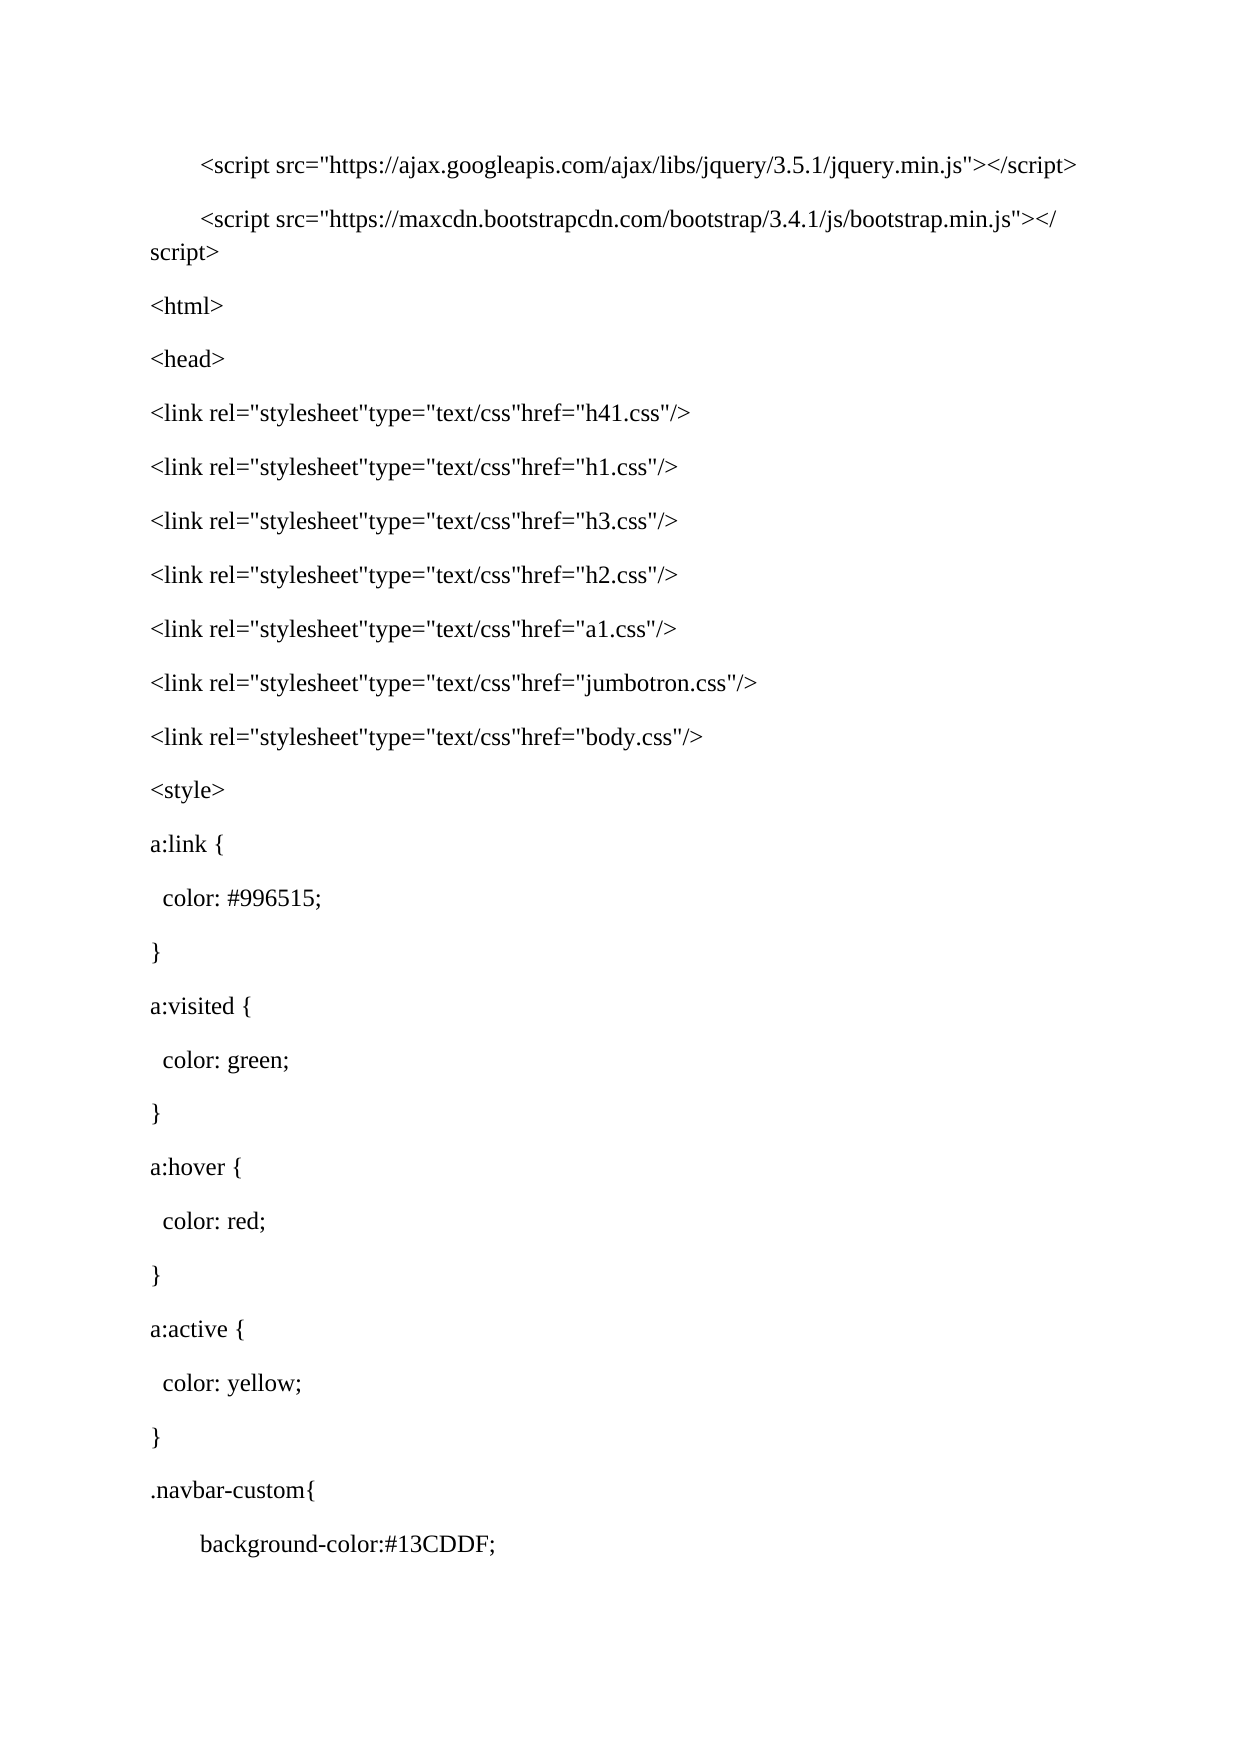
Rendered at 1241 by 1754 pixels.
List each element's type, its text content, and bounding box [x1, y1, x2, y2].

text a:hover { [150, 1152, 1090, 1181]
text <link rel="stylesheet"type="text/css"href="a1.css"/> [150, 614, 1090, 643]
text <link rel="stylesheet"type="text/css"href="h3.css"/> [150, 506, 1090, 535]
text } [150, 937, 1090, 966]
text } [150, 1098, 1090, 1127]
text color: green; [150, 1045, 1090, 1073]
text <link rel="stylesheet"type="text/css"href="h41.css"/> [150, 398, 1090, 427]
text background-color:#13CDDF; [150, 1529, 1090, 1558]
text <script src="https://ajax.googleapis.com/ajax/libs/jquery/3.5.1/jquery.min.js"></script> [150, 150, 1090, 179]
text <link rel="stylesheet"type="text/css"href="jumbotron.css"/> [150, 668, 1090, 696]
text color: yellow; [150, 1368, 1090, 1397]
text a:visited { [150, 991, 1090, 1019]
text } [150, 1422, 1090, 1450]
text <script src="https://maxcdn.bootstrapcdn.com/bootstrap/3.4.1/js/bootstrap.min.js"></script> [150, 204, 1090, 266]
text <link rel="stylesheet"type="text/css"href="h1.css"/> [150, 452, 1090, 481]
text color: #996515; [150, 883, 1090, 912]
text <style> [150, 775, 1090, 804]
text <link rel="stylesheet"type="text/css"href="body.css"/> [150, 722, 1090, 750]
text color: red; [150, 1206, 1090, 1235]
text } [150, 1260, 1090, 1289]
text a:link { [150, 829, 1090, 858]
text <head> [150, 344, 1090, 373]
text a:active { [150, 1314, 1090, 1343]
text .navbar-custom{ [150, 1476, 1090, 1504]
text <link rel="stylesheet"type="text/css"href="h2.css"/> [150, 560, 1090, 589]
text <html> [150, 291, 1090, 319]
